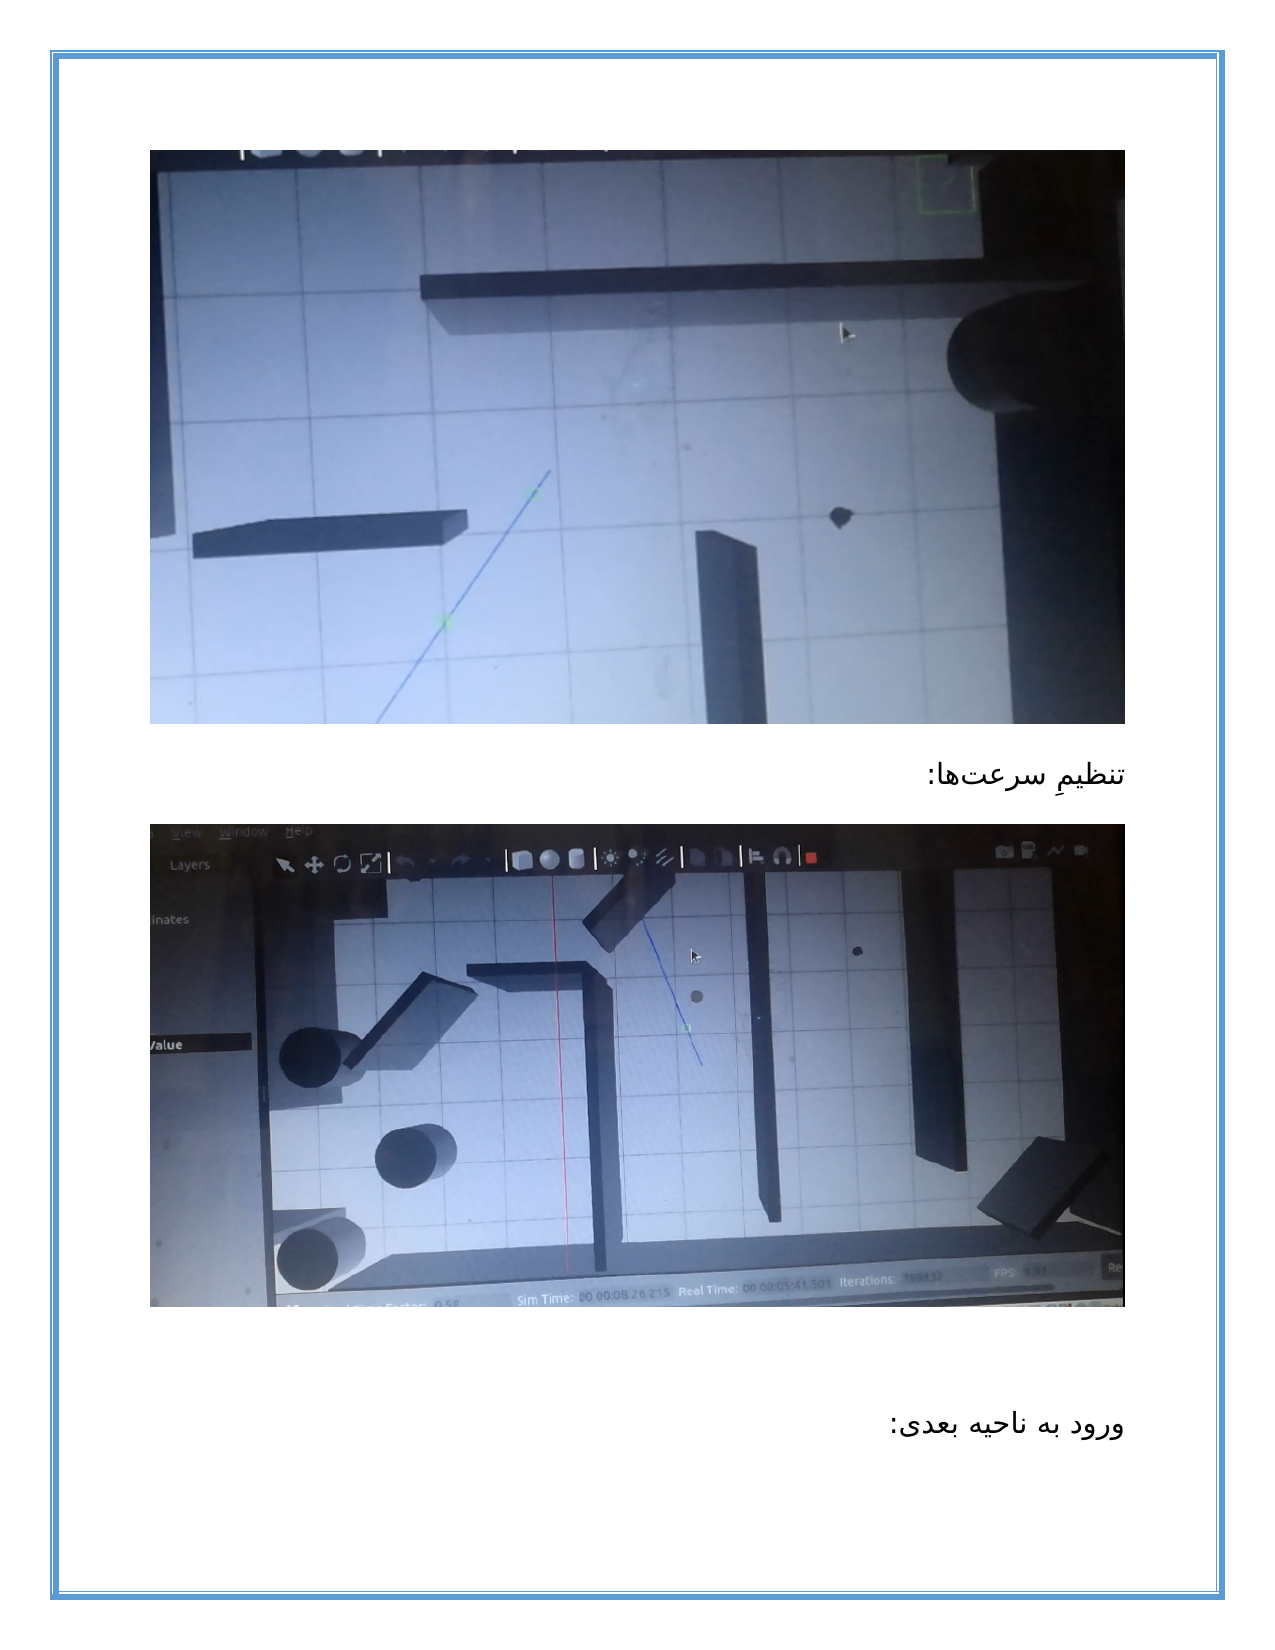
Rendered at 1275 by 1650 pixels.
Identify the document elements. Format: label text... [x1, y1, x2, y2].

text تنظیمِ سرعت‌ها: [150, 757, 1125, 791]
picture [150, 824, 1125, 1307]
text ورود به ناحیه بعدی: [150, 1407, 1125, 1441]
picture [150, 150, 1125, 724]
